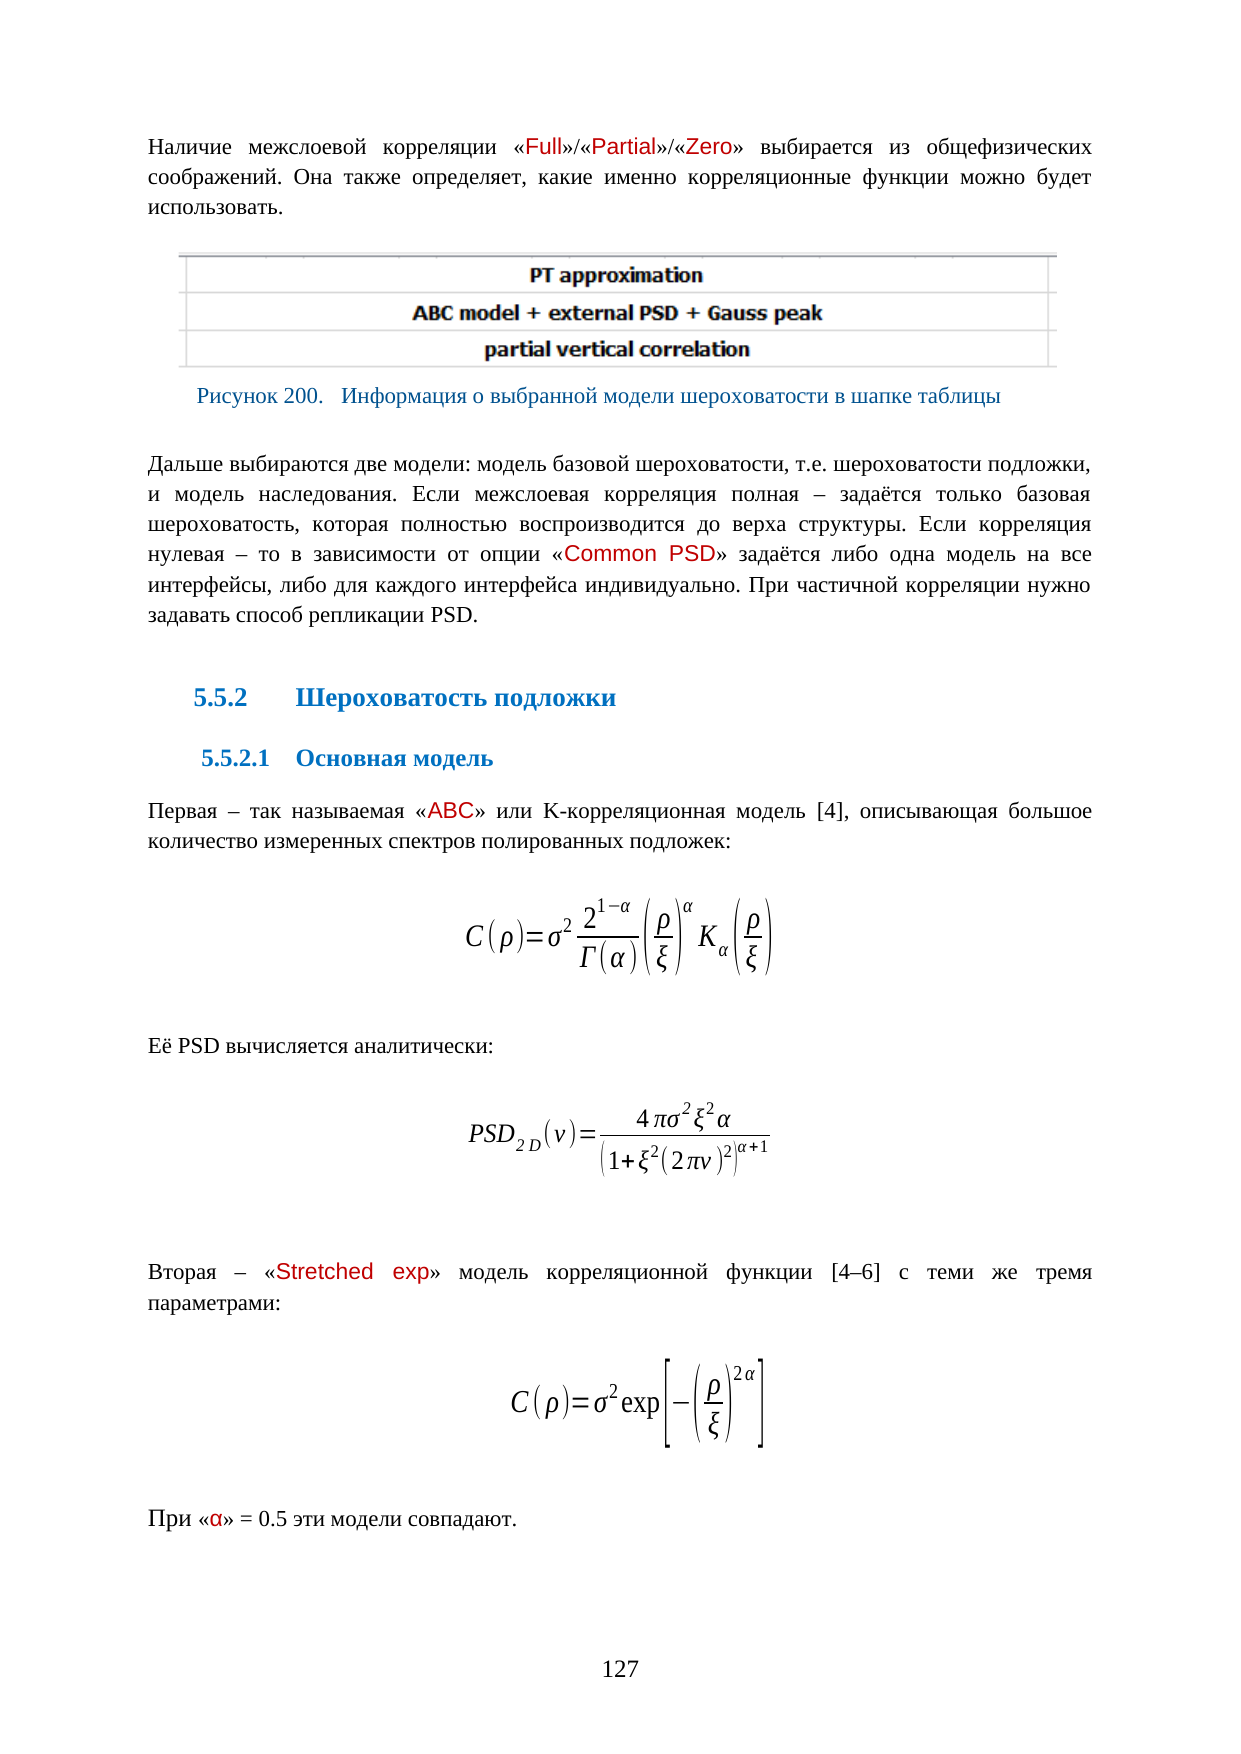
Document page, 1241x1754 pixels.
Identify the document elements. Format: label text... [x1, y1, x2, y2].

text Вторая – «Stretched exp» модель корреляционной функции [4–6] с теми же тремя параметрами: [148, 1258, 1093, 1315]
text При «α» = 0.5 эти модели совпадают. [148, 1503, 1093, 1532]
text Её PSD вычисляется аналитически: [148, 1032, 1093, 1058]
picture [178, 252, 1057, 374]
text Первая – так называемая «ABC» или K-корреляционная модель [4], описывающая большое количество измеренных спектров полированных подложек: [148, 797, 1093, 854]
subtitle Шероховатость подложки [193, 681, 1093, 712]
text Дальше выбираются две модели: модель базовой шероховатости, т.е. шероховатости подложки, и модель наследования. Если межслоевая корреляция полная – задаётся только базовая шероховатость, которая полностью воспроизводится до верха структуры. Если корреляция нулевая – то в зависимости от опции «Common PSD» задаётся либо одна модель на все интерфейсы, либо для каждого интерфейса индивидуально. При частичной корреляции нужно задавать способ репликации PSD. [148, 450, 1093, 627]
subtitle Основная модель [201, 743, 1093, 772]
text Наличие межслоевой корреляции «Full»/«Partial»/«Zero» выбирается из общефизических соображений. Она также определяет, какие именно корреляционные функции можно будет использовать. [148, 133, 1093, 220]
